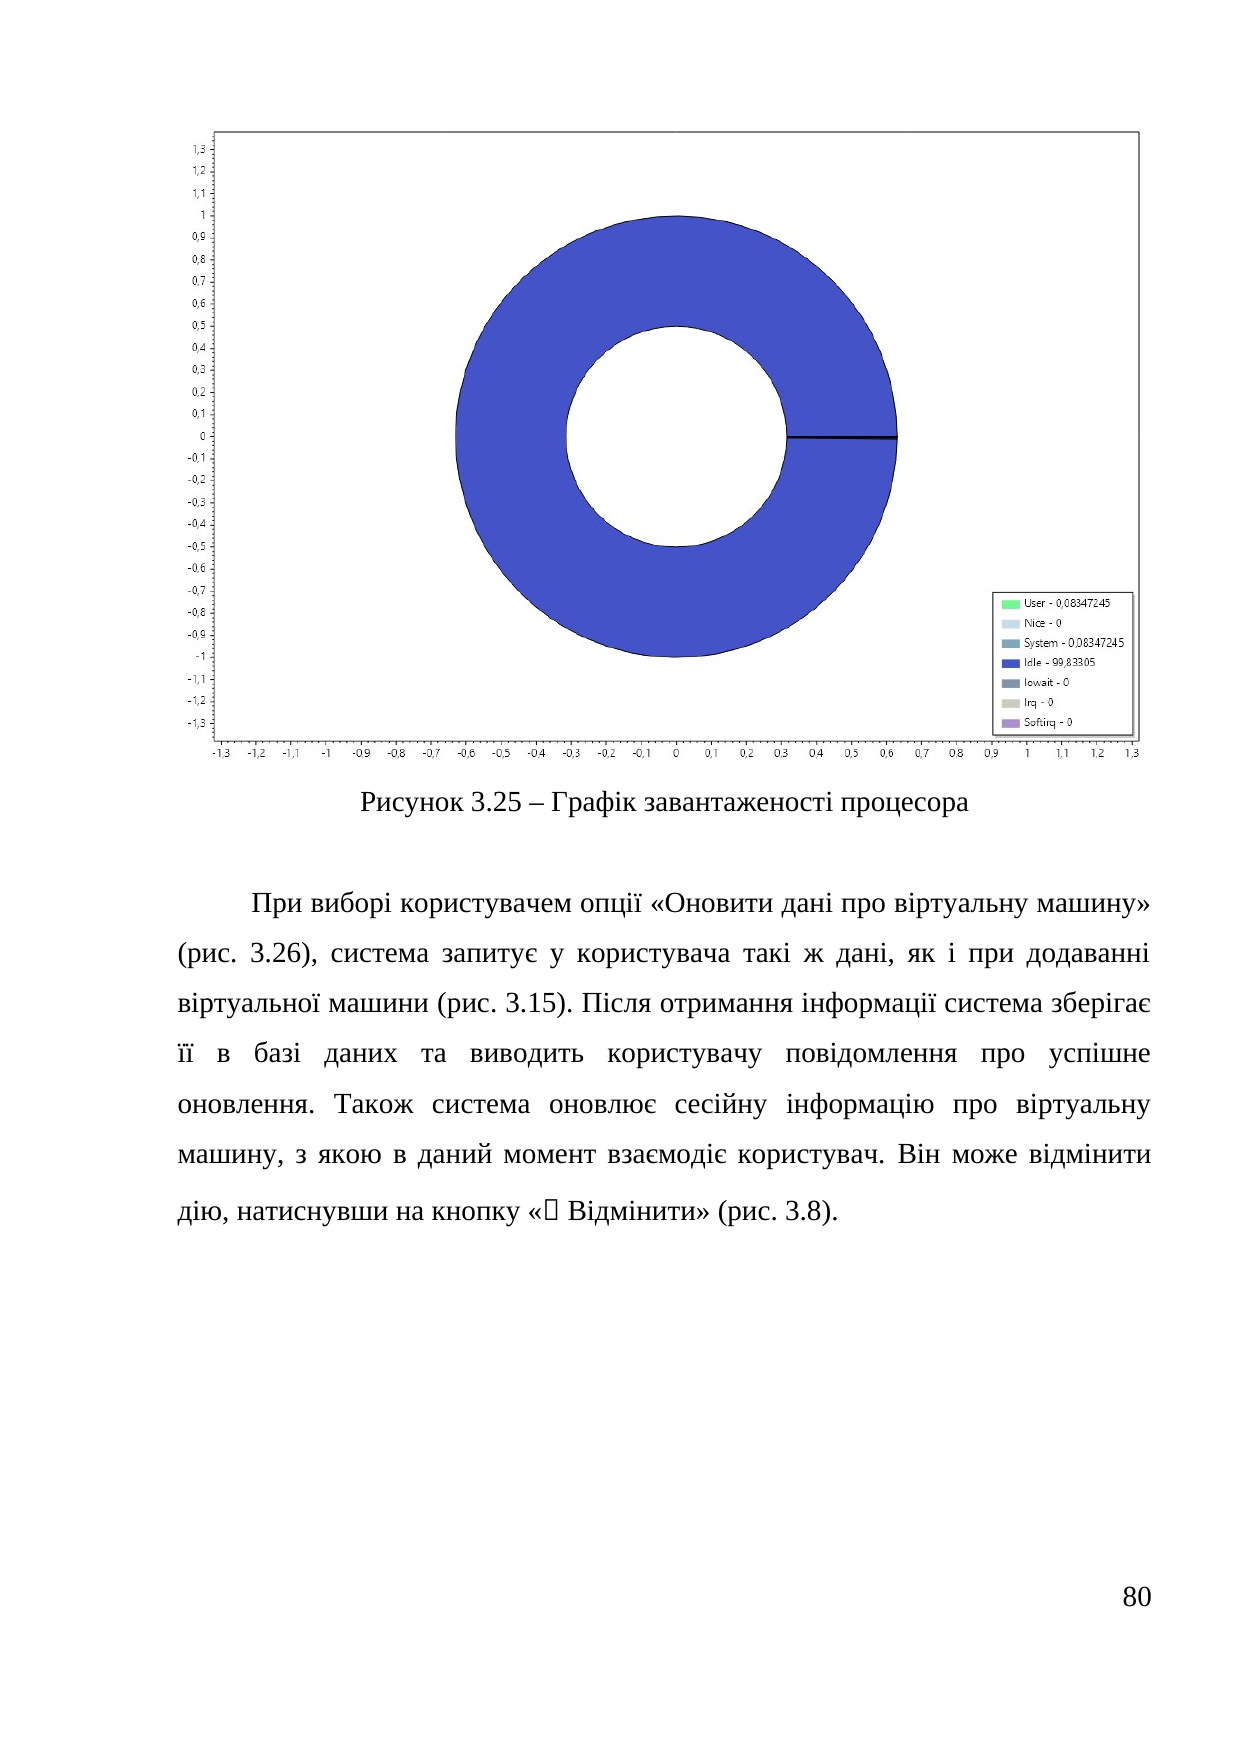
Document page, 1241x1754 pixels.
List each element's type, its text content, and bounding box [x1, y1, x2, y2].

picture [177, 118, 1152, 768]
text Рисунок 3.25 – Графік завантаженості процесора [177, 784, 1152, 818]
text При виборі користувачем опції «Оновити дані про віртуальну машину» (рис. 3.26), система запитує у користувача такі ж дані, як і при додаванні віртуальної машини (рис. 3.15). Після отримання інформації система зберігає її в базі даних та виводить користувачу повідомлення про успішне оновлення. Також система оновлює сесійну інформацію про віртуальну машину, з якою в даний момент взаємодіє користувач. Він може відмінити дію, натиснувши на кнопку «❌ Відмінити» (рис. 3.8). [177, 885, 1152, 1229]
